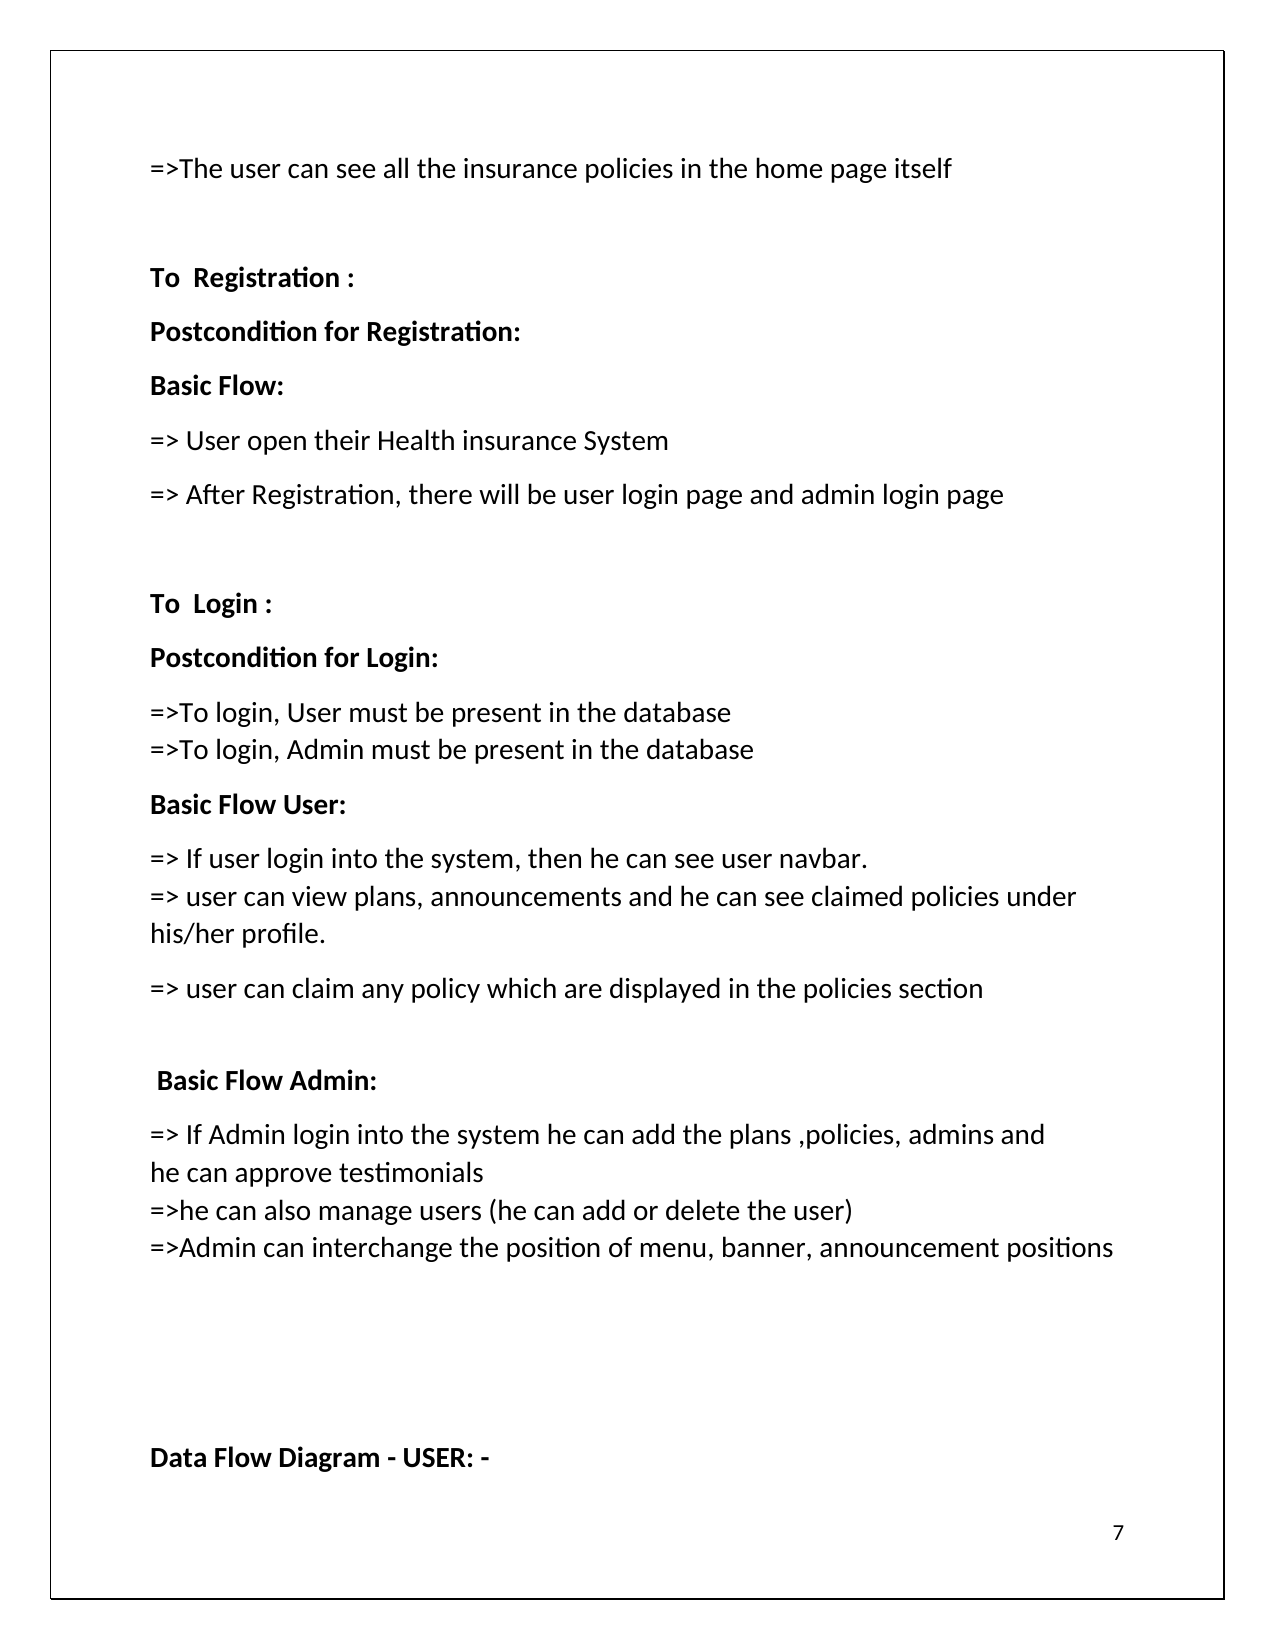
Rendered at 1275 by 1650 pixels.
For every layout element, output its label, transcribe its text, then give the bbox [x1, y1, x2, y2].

text => User open their Health insurance System [150, 422, 1124, 457]
text Basic Flow User: [150, 786, 1124, 821]
text Basic Flow: [150, 367, 1124, 403]
text =>To login, User must be present in the database =>To login, Admin must be present in the database [150, 694, 1124, 767]
text To Login : [150, 585, 1124, 621]
text Basic Flow Admin: [150, 1024, 1124, 1098]
text =>The user can see all the insurance policies in the home page itself [150, 150, 1124, 186]
text To Registration : [150, 259, 1124, 294]
text => user can claim any policy which are displayed in the policies section [150, 970, 1124, 1006]
text => If user login into the system, then he can see user navbar. => user can view plans, announcements and he can see claimed policies under his/her profile. [150, 840, 1124, 951]
text => After Registration, there will be user login page and admin login page [150, 476, 1124, 512]
text Postcondition for Registration: [150, 313, 1124, 349]
text => If Admin login into the system he can add the plans ,policies, admins and he can approve testimonials =>he can also manage users (he can add or delete the user) =>Admin can interchange the position of menu, banner, announcement positions [150, 1116, 1124, 1265]
text Postcondition for Login: [150, 639, 1124, 675]
text Data Flow Diagram - USER: - [150, 1439, 1124, 1475]
